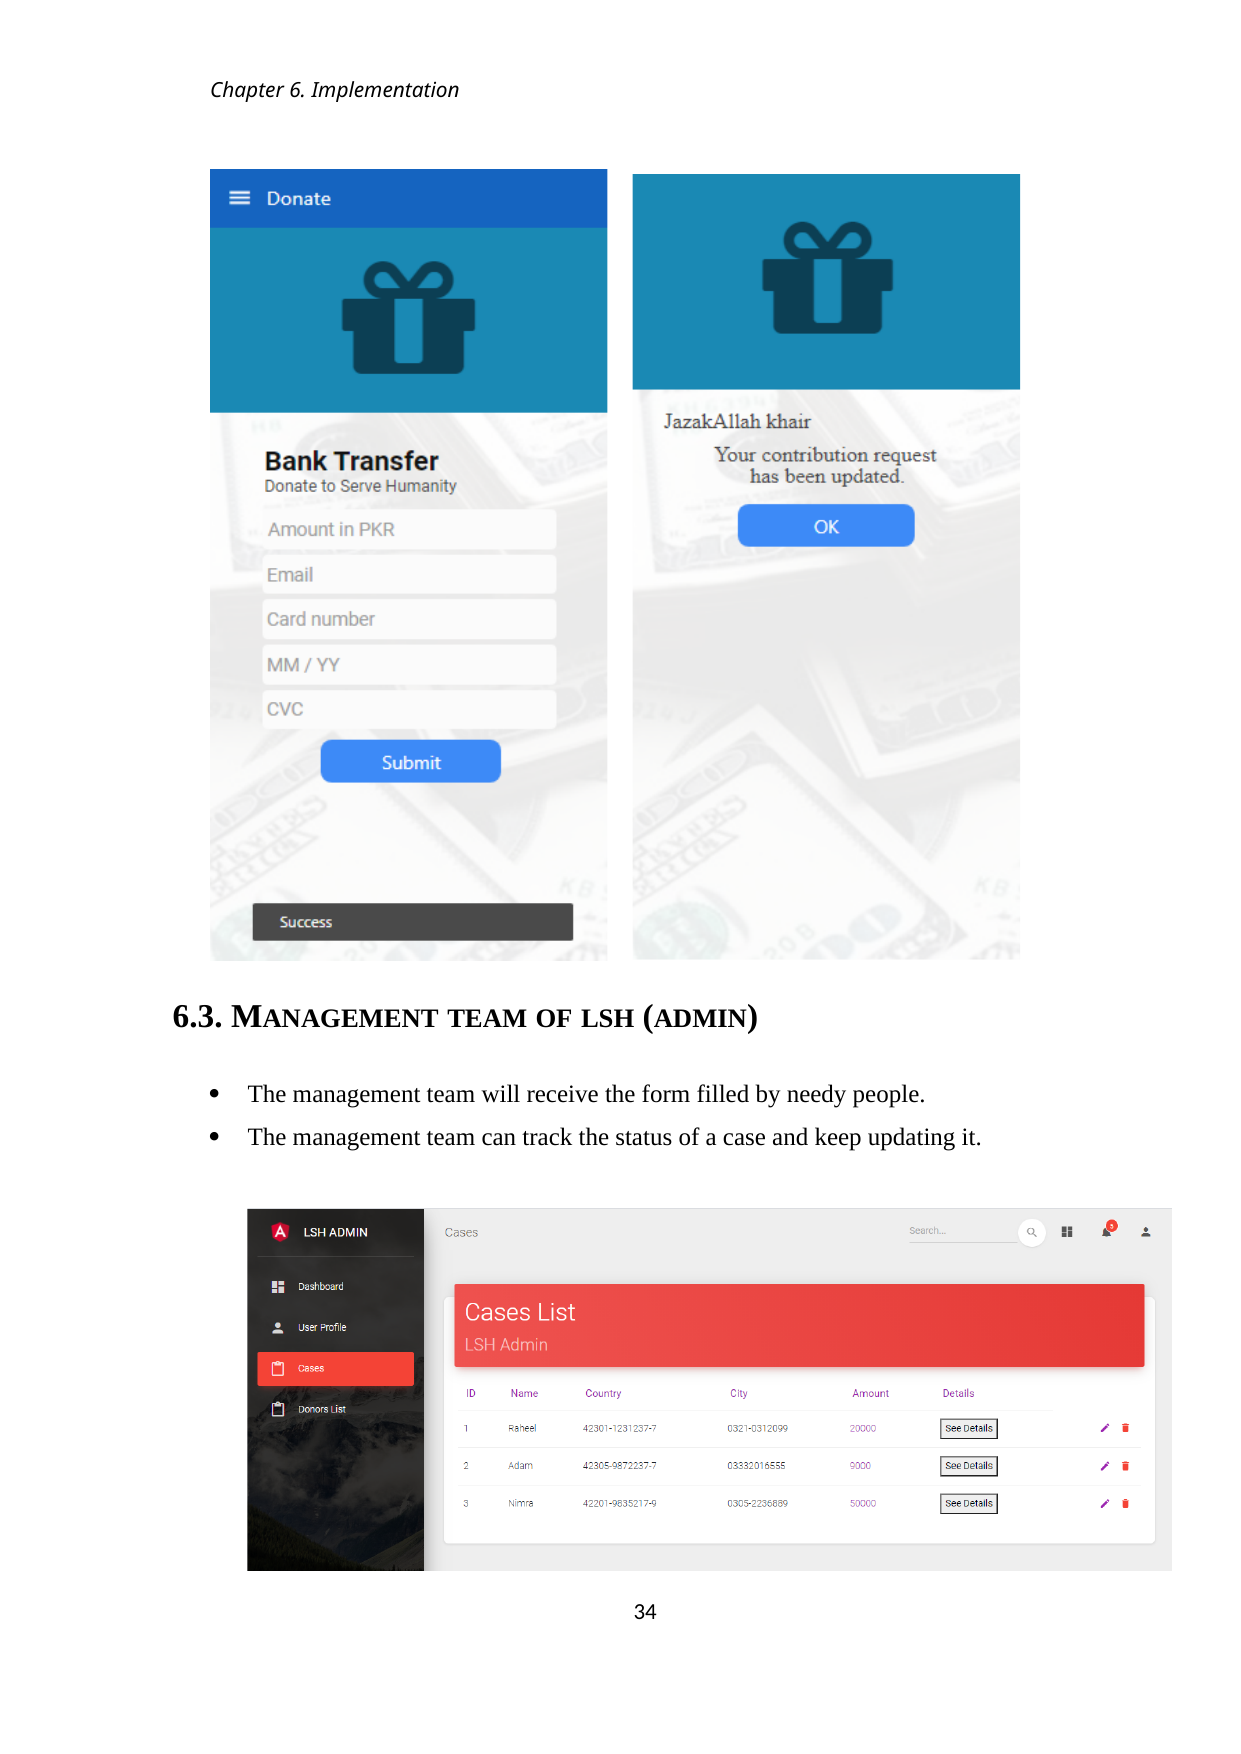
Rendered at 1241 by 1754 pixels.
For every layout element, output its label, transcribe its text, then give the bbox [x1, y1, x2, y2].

list The management team can track the status of a case and keep updating it. [210, 1122, 1080, 1151]
picture [210, 169, 608, 961]
subtitle 6.3. Management team of lsh (admin) [172, 996, 1089, 1034]
picture [247, 1208, 1172, 1571]
picture [632, 174, 1021, 961]
list The management team will receive the form filled by needy people. [210, 1079, 1080, 1107]
